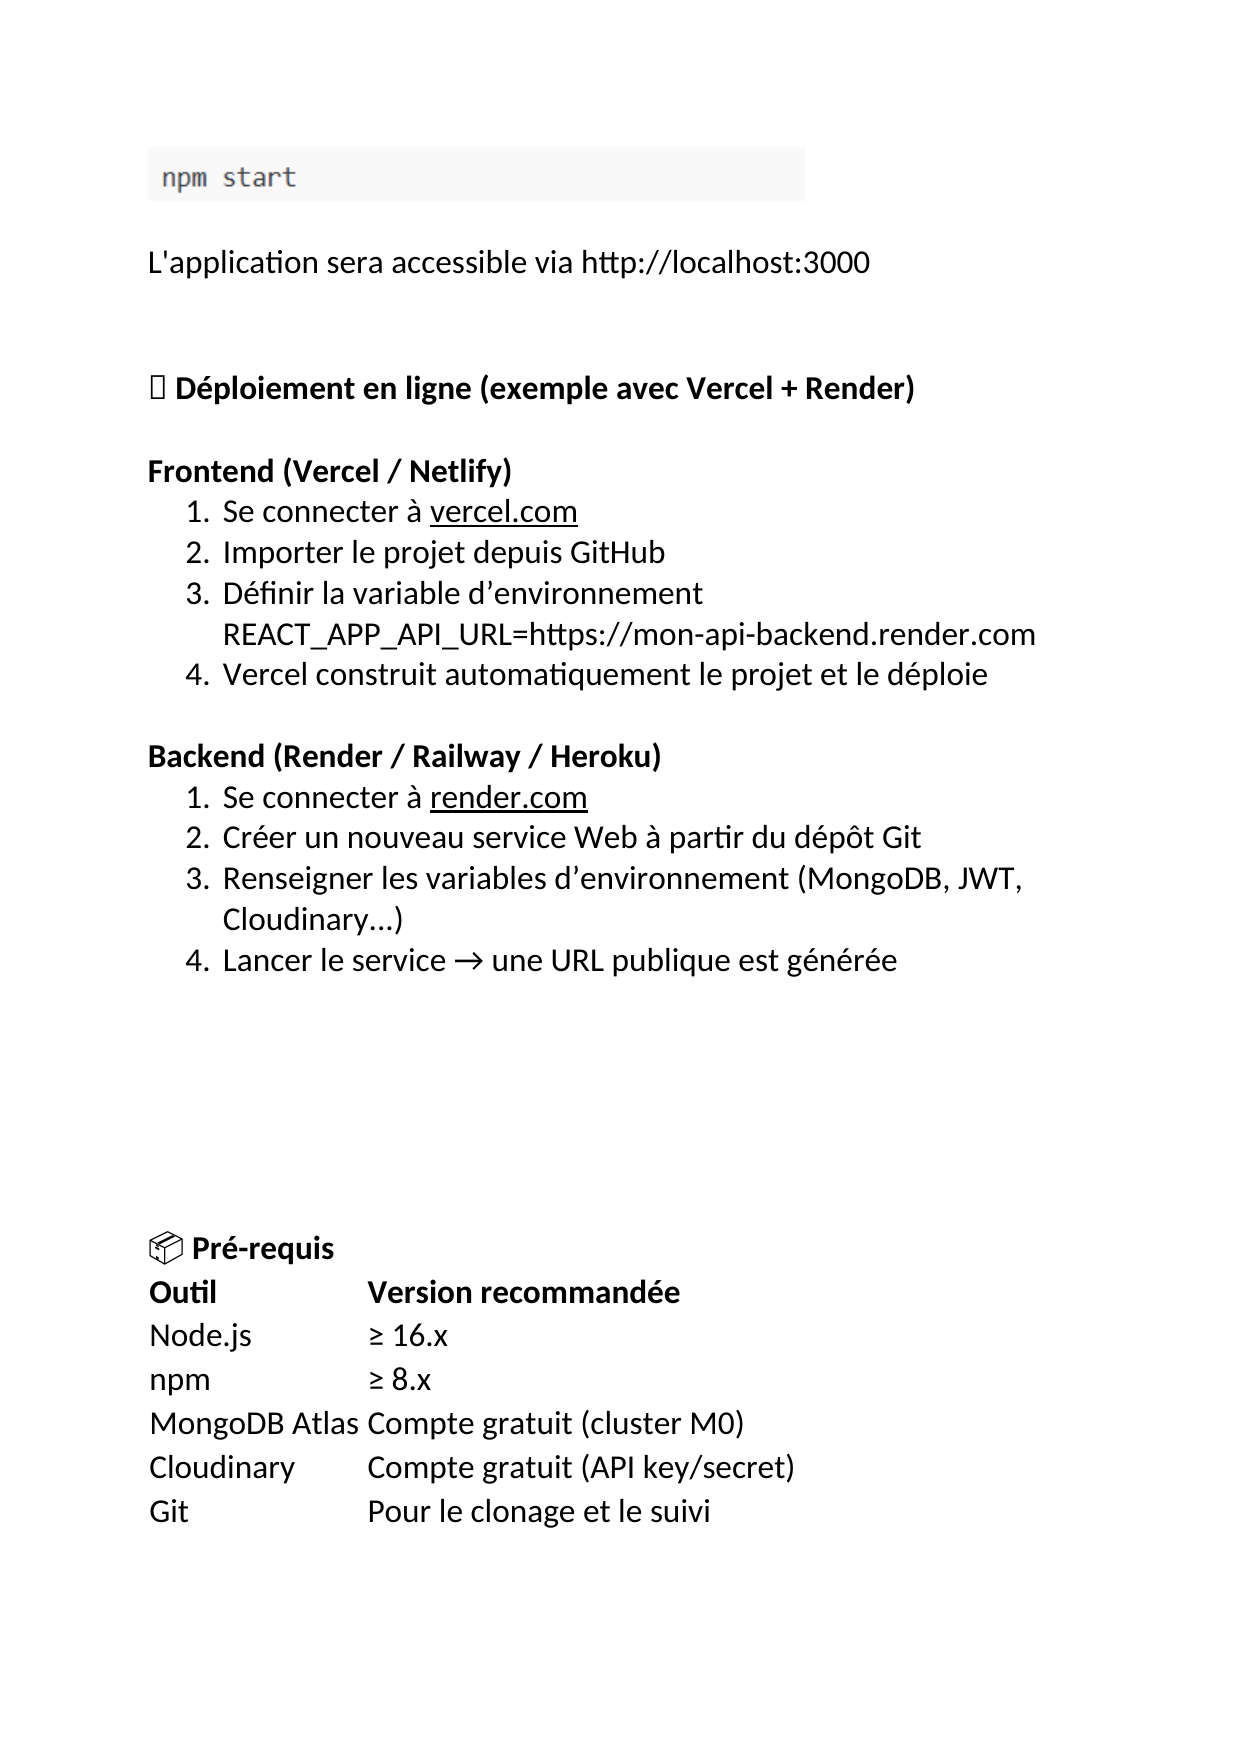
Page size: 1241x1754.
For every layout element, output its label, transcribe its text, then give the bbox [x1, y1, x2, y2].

text Backend (Render / Railway / Heroku) [148, 735, 1093, 776]
text 🌐 Déploiement en ligne (exemple avec Vercel + Render) [148, 364, 1093, 409]
table_cell Cloudinary [148, 1445, 366, 1488]
table_cell Pour le clonage et le suivi [366, 1488, 802, 1532]
list Se connecter à vercel.com [185, 491, 1093, 531]
list Créer un nouveau service Web à partir du dépôt Git [185, 816, 1093, 857]
table_header Version recommandée [366, 1269, 802, 1313]
list Se connecter à render.com [185, 776, 1093, 816]
table_cell npm [148, 1357, 366, 1401]
table_cell ≥ 8.x [366, 1357, 802, 1401]
text 📦 Pré-requis [148, 1224, 1093, 1269]
table_cell Git [148, 1488, 366, 1532]
table_cell ≥ 16.x [366, 1313, 802, 1357]
list Renseigner les variables d’environnement (MongoDB, JWT, Cloudinary...) [185, 857, 1093, 938]
list Importer le projet depuis GitHub [185, 531, 1093, 572]
table_cell Compte gratuit (cluster M0) [366, 1401, 802, 1444]
table_cell Compte gratuit (API key/secret) [366, 1445, 802, 1488]
picture [147, 147, 806, 201]
text Frontend (Vercel / Netlify) [148, 450, 1093, 491]
table_cell Node.js [148, 1313, 366, 1357]
table_cell MongoDB Atlas [148, 1401, 366, 1444]
list Définir la variable d’environnement REACT_APP_API_URL=https://mon-api-backend.render.com [185, 572, 1093, 653]
list Vercel construit automatiquement le projet et le déploie [185, 653, 1093, 694]
text L'application sera accessible via http://localhost:3000 [148, 241, 1093, 282]
table_header Outil [148, 1269, 366, 1313]
list Lancer le service → une URL publique est générée [185, 938, 1093, 979]
